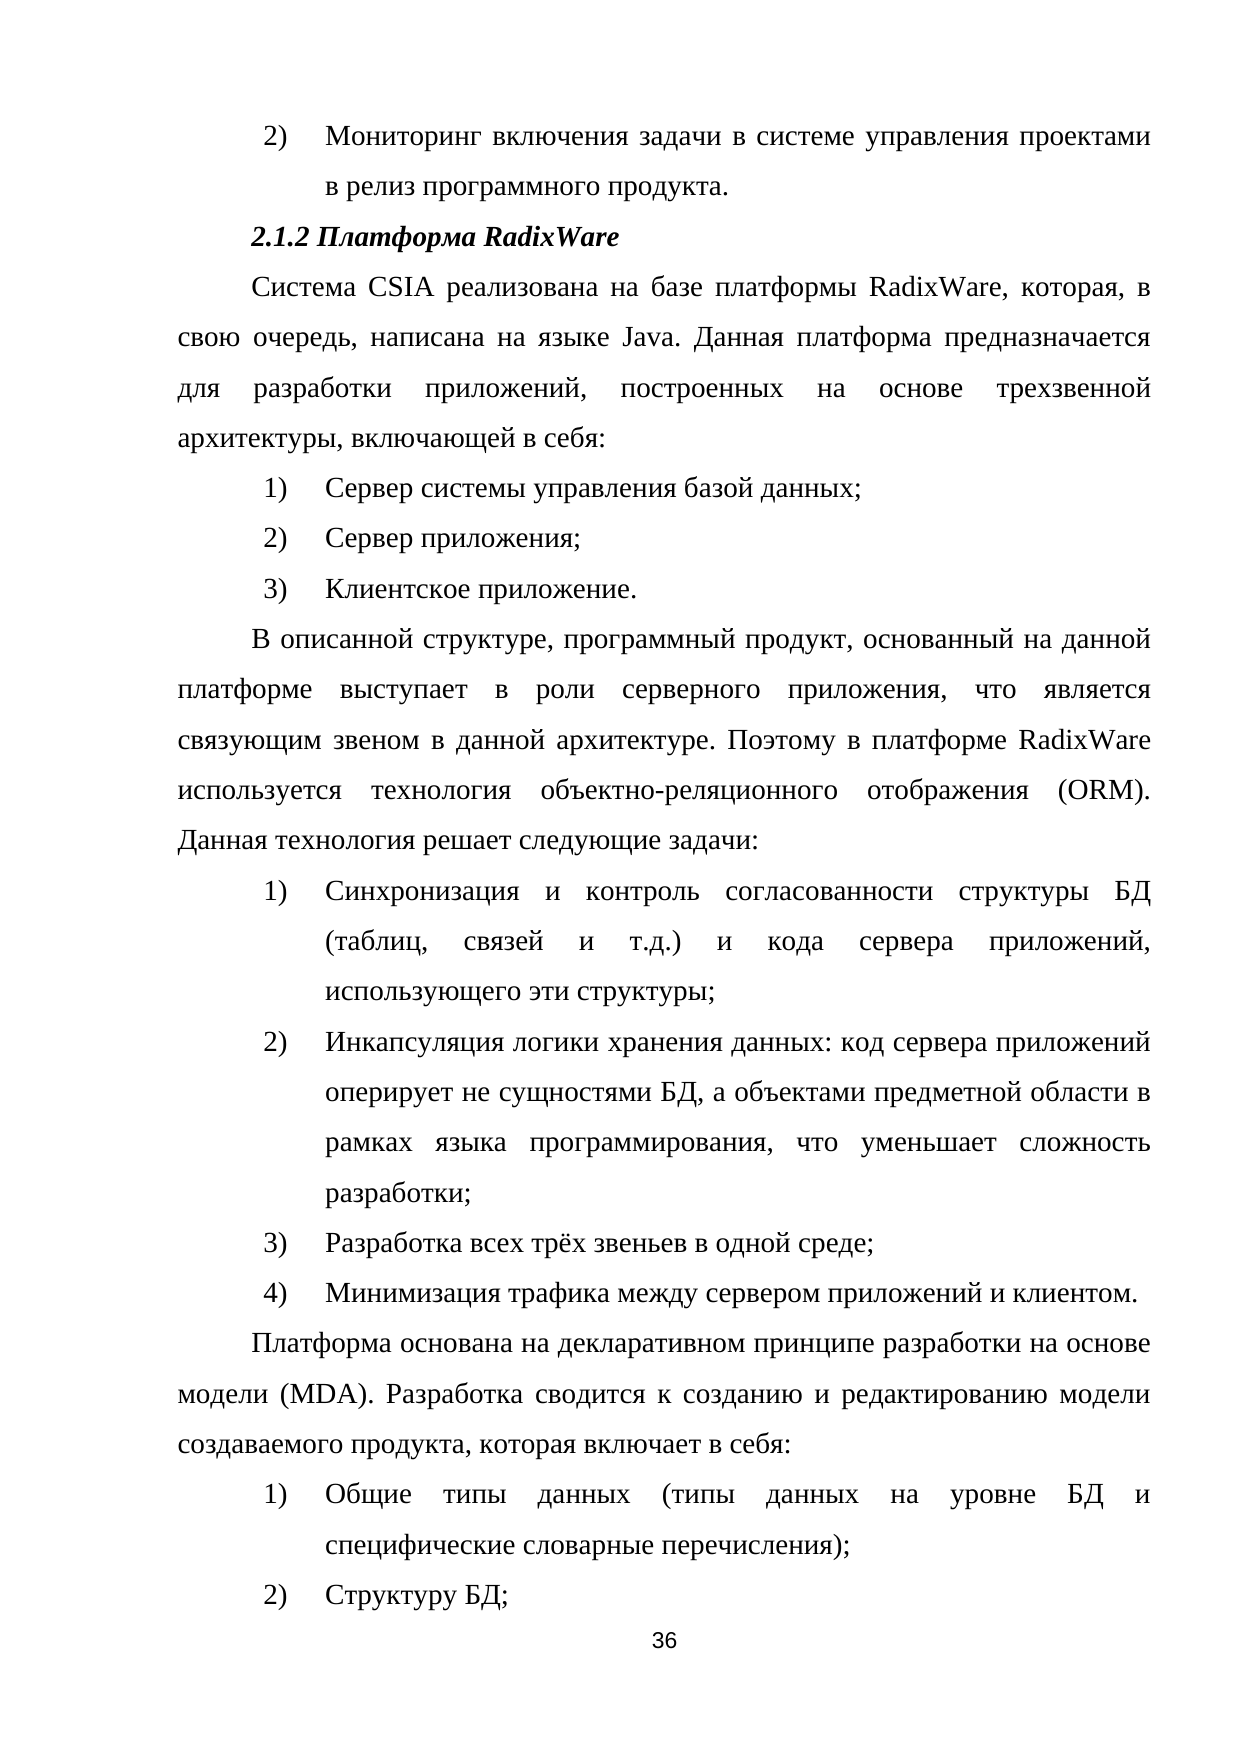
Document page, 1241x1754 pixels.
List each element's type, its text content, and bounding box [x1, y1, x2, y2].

text В описанной структуре, программный продукт, основанный на данной платформе выступает в роли серверного приложения, что является связующим звеном в данной архитектуре. Поэтому в платформе RadixWare используется технология объектно-реляционного отображения (ORM). Данная технология решает следующие задачи: [177, 621, 1152, 856]
list Синхронизация и контроль согласованности структуры БД (таблиц, связей и т.д.) и кода сервера приложений, использующего эти структуры; [287, 873, 1152, 1007]
list Сервер системы управления базой данных; [287, 470, 1152, 504]
list Мониторинг включения задачи в системе управления проектами в релиз программного продукта. [287, 118, 1152, 202]
list Общие типы данных (типы данных на уровне БД и специфические словарные перечисления); [287, 1477, 1152, 1560]
list Инкапсуляция логики хранения данных: код сервера приложений оперирует не сущностями БД, а объектами предметной области в рамках языка программирования, что уменьшает сложность разработки; [287, 1024, 1152, 1208]
list Минимизация трафика между сервером приложений и клиентом. [287, 1275, 1152, 1309]
text Система CSIA реализована на базе платформы RadixWare, которая, в свою очередь, написана на языке Java. Данная платформа предназначается для разработки приложений, построенных на основе трехзвенной архитектуры, включающей в себя: [177, 269, 1152, 453]
list Клиентское приложение. [287, 571, 1152, 604]
text Платформа основана на декларативном принципе разработки на основе модели (MDA). Разработка сводится к созданию и редактированию модели создаваемого продукта, которая включает в себя: [177, 1326, 1152, 1460]
list Сервер приложения; [287, 521, 1152, 554]
subtitle 2.1.2 Платформа RadixWare [177, 219, 1152, 252]
list Структуру БД; [287, 1577, 1152, 1611]
list Разработка всех трёх звеньев в одной среде; [287, 1225, 1152, 1258]
